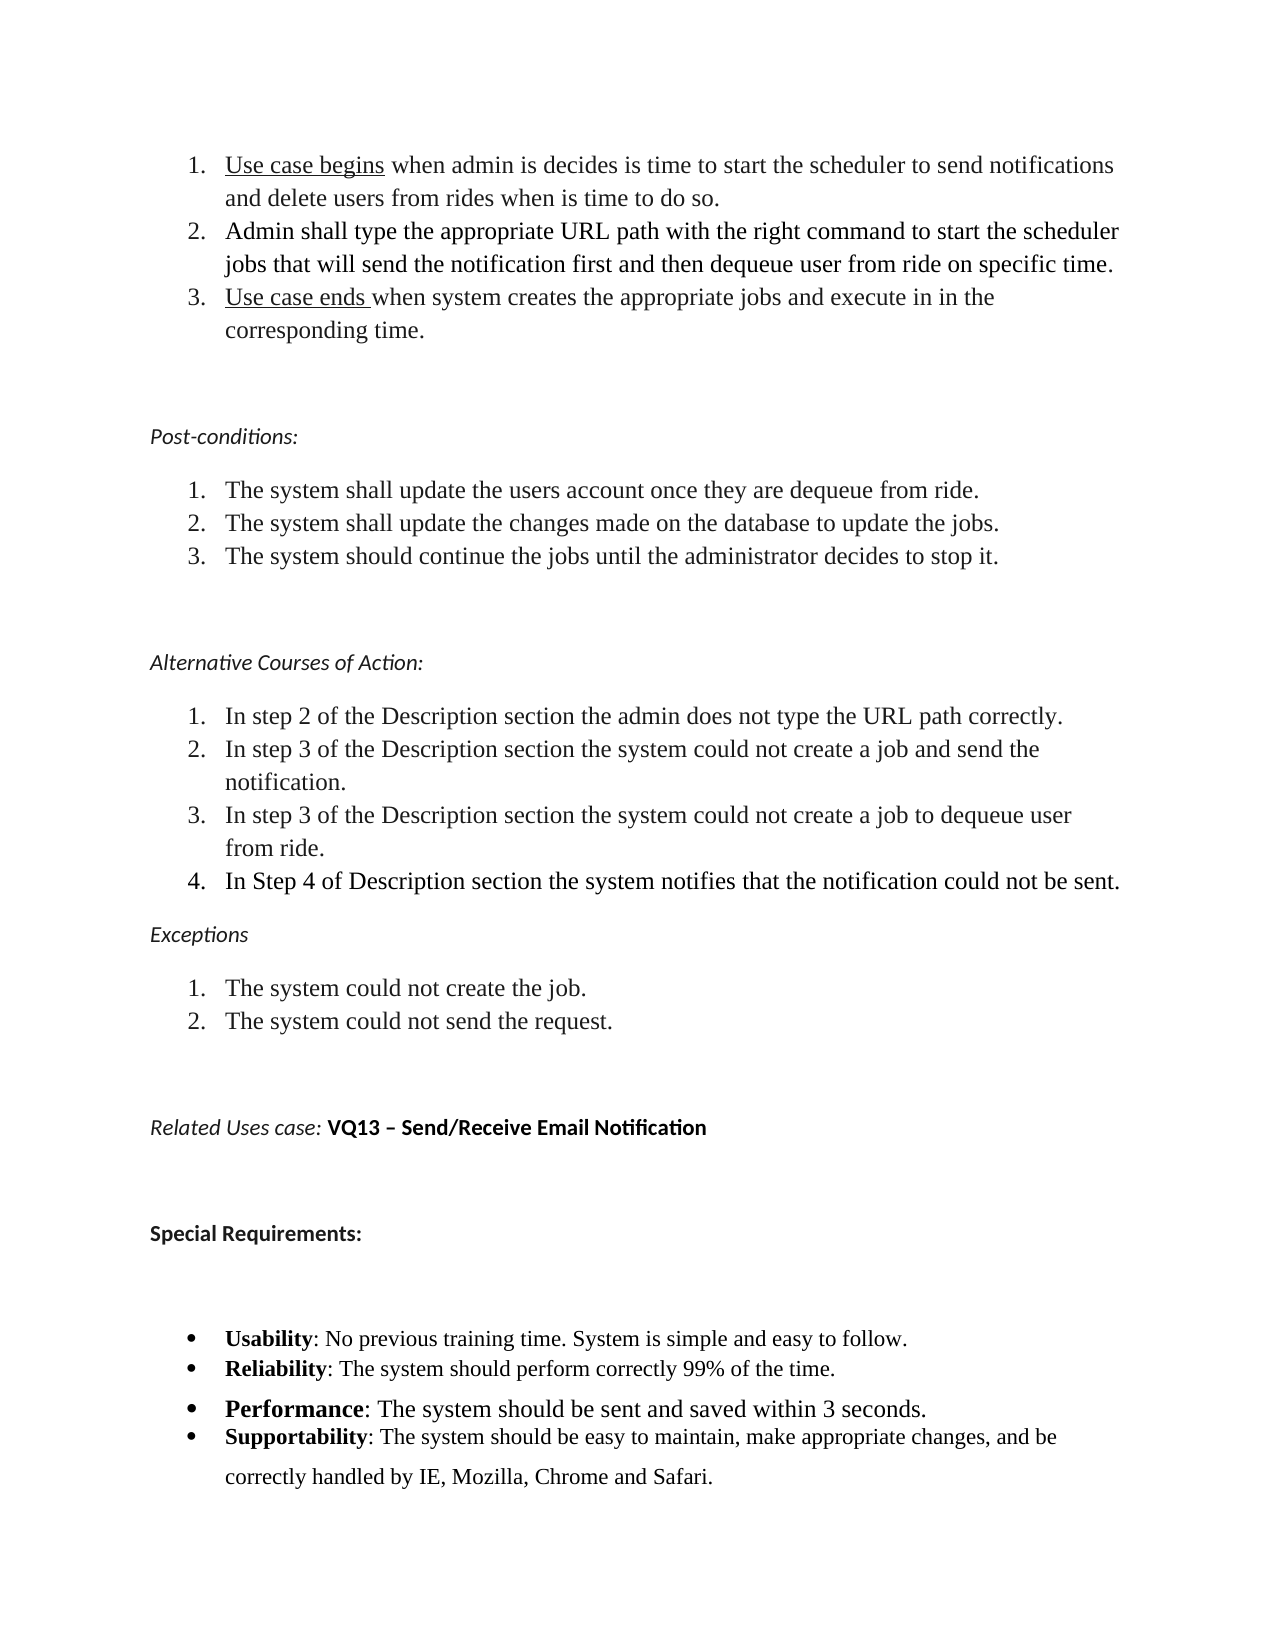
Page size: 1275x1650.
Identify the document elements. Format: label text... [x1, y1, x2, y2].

text Special Requirements: [150, 1219, 1125, 1247]
list In Step 4 of Description section the system notifies that the notification could not be sent. [187, 866, 1125, 895]
list The system could not create the job. [187, 973, 1125, 1002]
list Performance: The system should be sent and saved within 3 seconds. [187, 1394, 1125, 1423]
list Reliability: The system should perform correctly 99% of the time. [187, 1355, 1125, 1381]
text Related Uses case: VQ13 – Send/Receive Email Notification [150, 1113, 1125, 1141]
list The system should continue the jobs until the administrator decides to stop it. [187, 541, 1125, 570]
text Post-conditions: [150, 422, 1125, 450]
list Use case begins when admin is decides is time to start the scheduler to send notifications and delete users from rides when is time to do so. [187, 150, 1125, 212]
list The system shall update the changes made on the database to update the jobs. [187, 508, 1125, 537]
list The system could not send the request. [187, 1006, 1125, 1035]
list Supportability: The system should be easy to maintain, make appropriate changes, and be correctly handled by IE, Mozilla, Chrome and Safari. [187, 1423, 1125, 1489]
text Exceptions [150, 920, 1125, 948]
list Admin shall type the appropriate URL path with the right command to start the scheduler jobs that will send the notification first and then dequeue user from ride on specific time. [187, 216, 1125, 278]
text Alternative Courses of Action: [150, 648, 1125, 676]
list In step 3 of the Description section the system could not create a job to dequeue user from ride. [187, 800, 1125, 862]
list Use case ends when system creates the appropriate jobs and execute in in the corresponding time. [187, 282, 1125, 344]
list Usability: No previous training time. System is simple and easy to follow. [187, 1325, 1125, 1351]
list In step 2 of the Description section the admin does not type the URL path correctly. [187, 701, 1125, 730]
list In step 3 of the Description section the system could not create a job and send the notification. [187, 734, 1125, 796]
list The system shall update the users account once they are dequeue from ride. [187, 475, 1125, 504]
